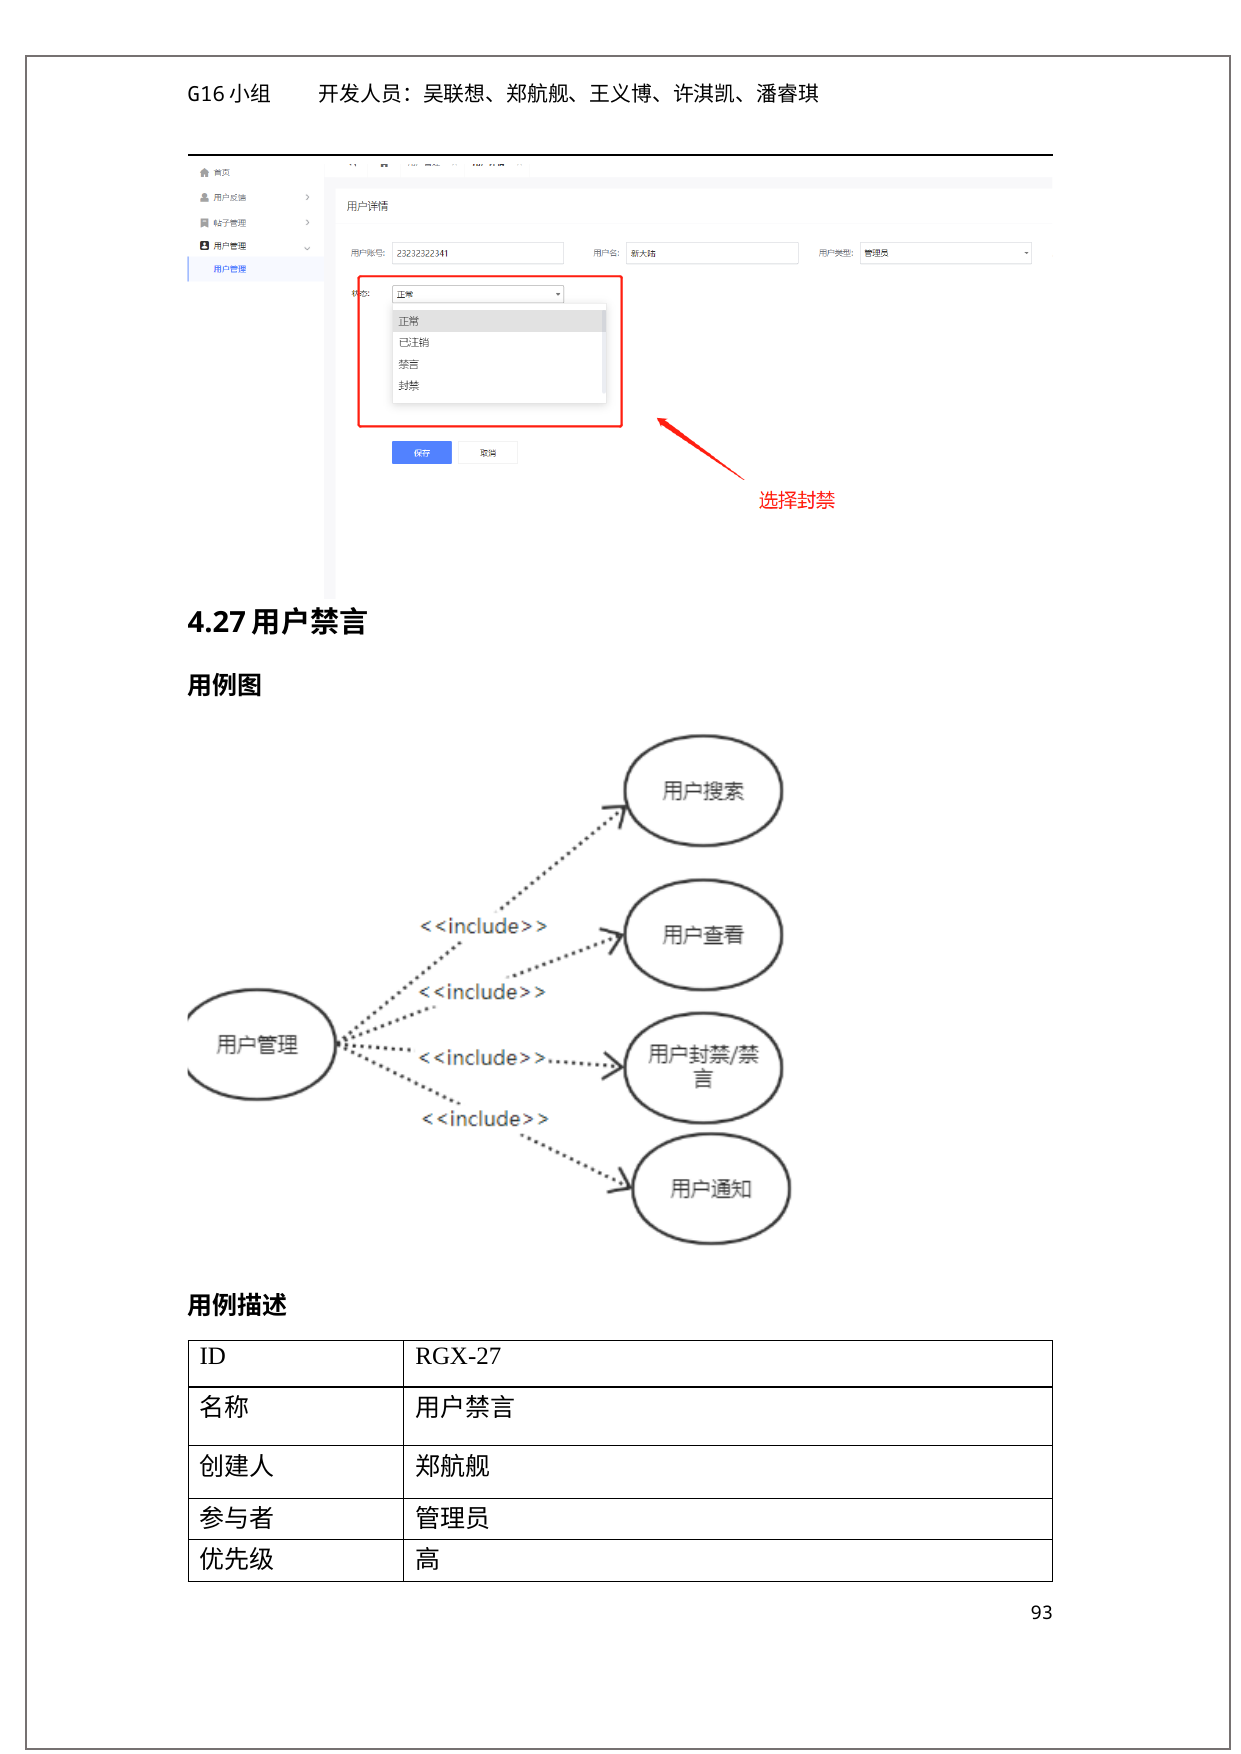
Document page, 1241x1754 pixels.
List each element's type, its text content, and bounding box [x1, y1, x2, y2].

table_header RGX-27 [404, 1341, 1052, 1386]
subtitle 4.27用户禁言 [187, 599, 1053, 641]
table_cell 管理员 [404, 1499, 1052, 1539]
table_cell 郑航舰 [404, 1446, 1052, 1497]
picture [187, 720, 832, 1261]
table_header ID [189, 1341, 403, 1386]
subtitle 用例描述 [187, 1286, 1053, 1322]
table_cell 优先级 [189, 1540, 403, 1581]
table_cell 参与者 [189, 1499, 403, 1539]
table_cell 创建人 [189, 1446, 403, 1497]
table_cell 名称 [189, 1388, 403, 1445]
subtitle 用例图 [187, 666, 1053, 702]
picture [187, 164, 1053, 599]
table_cell 高 [404, 1540, 1052, 1581]
table_cell 用户禁言 [404, 1388, 1052, 1445]
